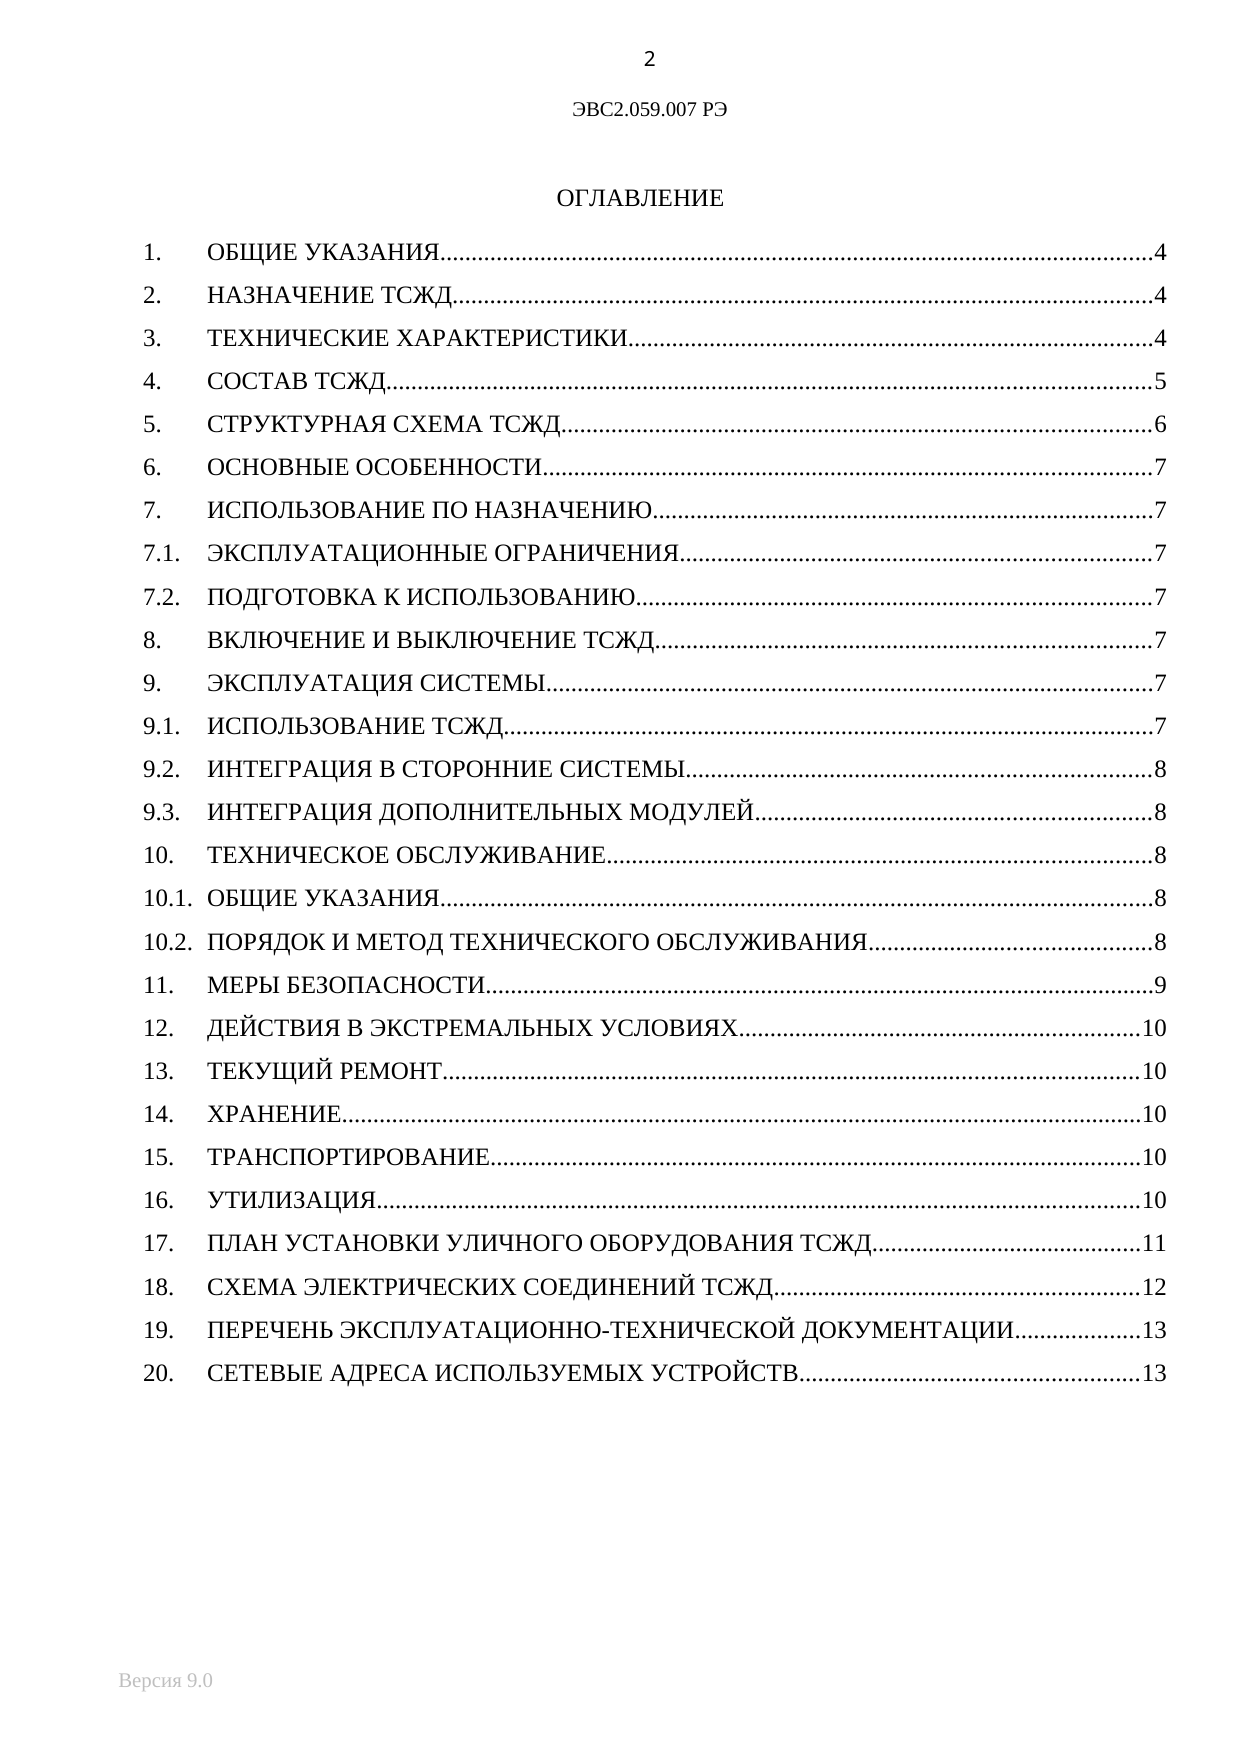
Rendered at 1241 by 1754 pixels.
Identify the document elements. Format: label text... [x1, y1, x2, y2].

text 6. Основные особенности 7 [143, 452, 1181, 481]
text 2. Назначение ТСЖД 4 [143, 280, 1181, 308]
text 3. Технические характеристики 4 [143, 323, 1181, 352]
text ОГЛАВЛЕНИЕ [118, 183, 1162, 212]
text 17. План установки уличного оборудования ТСЖД 11 [143, 1228, 1181, 1257]
text 5. Структурная схема ТСЖД 6 [143, 409, 1181, 438]
text 7. ИСПОЛЬЗОВАНИЕ ПО НАЗНАЧЕНИЮ 7 [143, 495, 1181, 524]
text 20. Сетевые адреса используемых устройств 13 [143, 1358, 1181, 1387]
text 11. МЕРЫ БЕЗОПАСНОСТИ 9 [143, 970, 1181, 998]
text 10.1. ОБЩИЕ УКАЗАНИЯ 8 [143, 883, 1166, 912]
text 10. ТЕХНИЧЕСКОЕ ОБСЛУЖИВАНИЕ 8 [143, 840, 1181, 869]
text 19. Перечень эксплуатационно-технической документации 13 [143, 1315, 1181, 1343]
text 7.1. ЭКСПЛУАТАЦИОННЫЕ ОГРАНИЧЕНИЯ 7 [143, 538, 1166, 567]
text 15. ТРАНСПОРТИРОВАНИЕ 10 [143, 1142, 1181, 1171]
text 14. ХРАНЕНИЕ 10 [143, 1099, 1181, 1128]
text 10.2. ПОРЯДОК И МЕТОД ТЕХНИЧЕСКОГО ОБСЛУЖИВАНИЯ 8 [143, 927, 1166, 955]
text 9.3. Интеграция дополнительных модулей 8 [143, 797, 1166, 826]
text 1. Общие указания 4 [143, 237, 1181, 265]
text 13. ТЕКУЩИЙ РЕМОНТ 10 [143, 1056, 1181, 1085]
text 4. Состав ТСЖД 5 [143, 366, 1181, 395]
text 9.2. Интеграция в сторонние системы 8 [143, 754, 1166, 783]
text 7.2. ПОДГОТОВКА К ИСПОЛЬЗОВАНИЮ 7 [143, 582, 1166, 610]
text 9.1. ИСПОЛЬЗОВАНИЕ ТСЖД 7 [143, 711, 1166, 740]
text 16. УТИЛИЗАЦИЯ 10 [143, 1185, 1181, 1214]
text 8. Включение и выключение ТСЖД 7 [143, 625, 1181, 653]
text 9. Эксплуатация системы 7 [143, 668, 1181, 697]
text 18. СХЕМА ЭЛЕКТРИЧЕСКИХ СОЕДИНЕНИЙ ТСЖД 12 [143, 1272, 1181, 1300]
text 12. ДЕЙСТВИЯ В ЭКСТРЕМАЛЬНЫХ УСЛОВИЯХ 10 [143, 1013, 1181, 1042]
